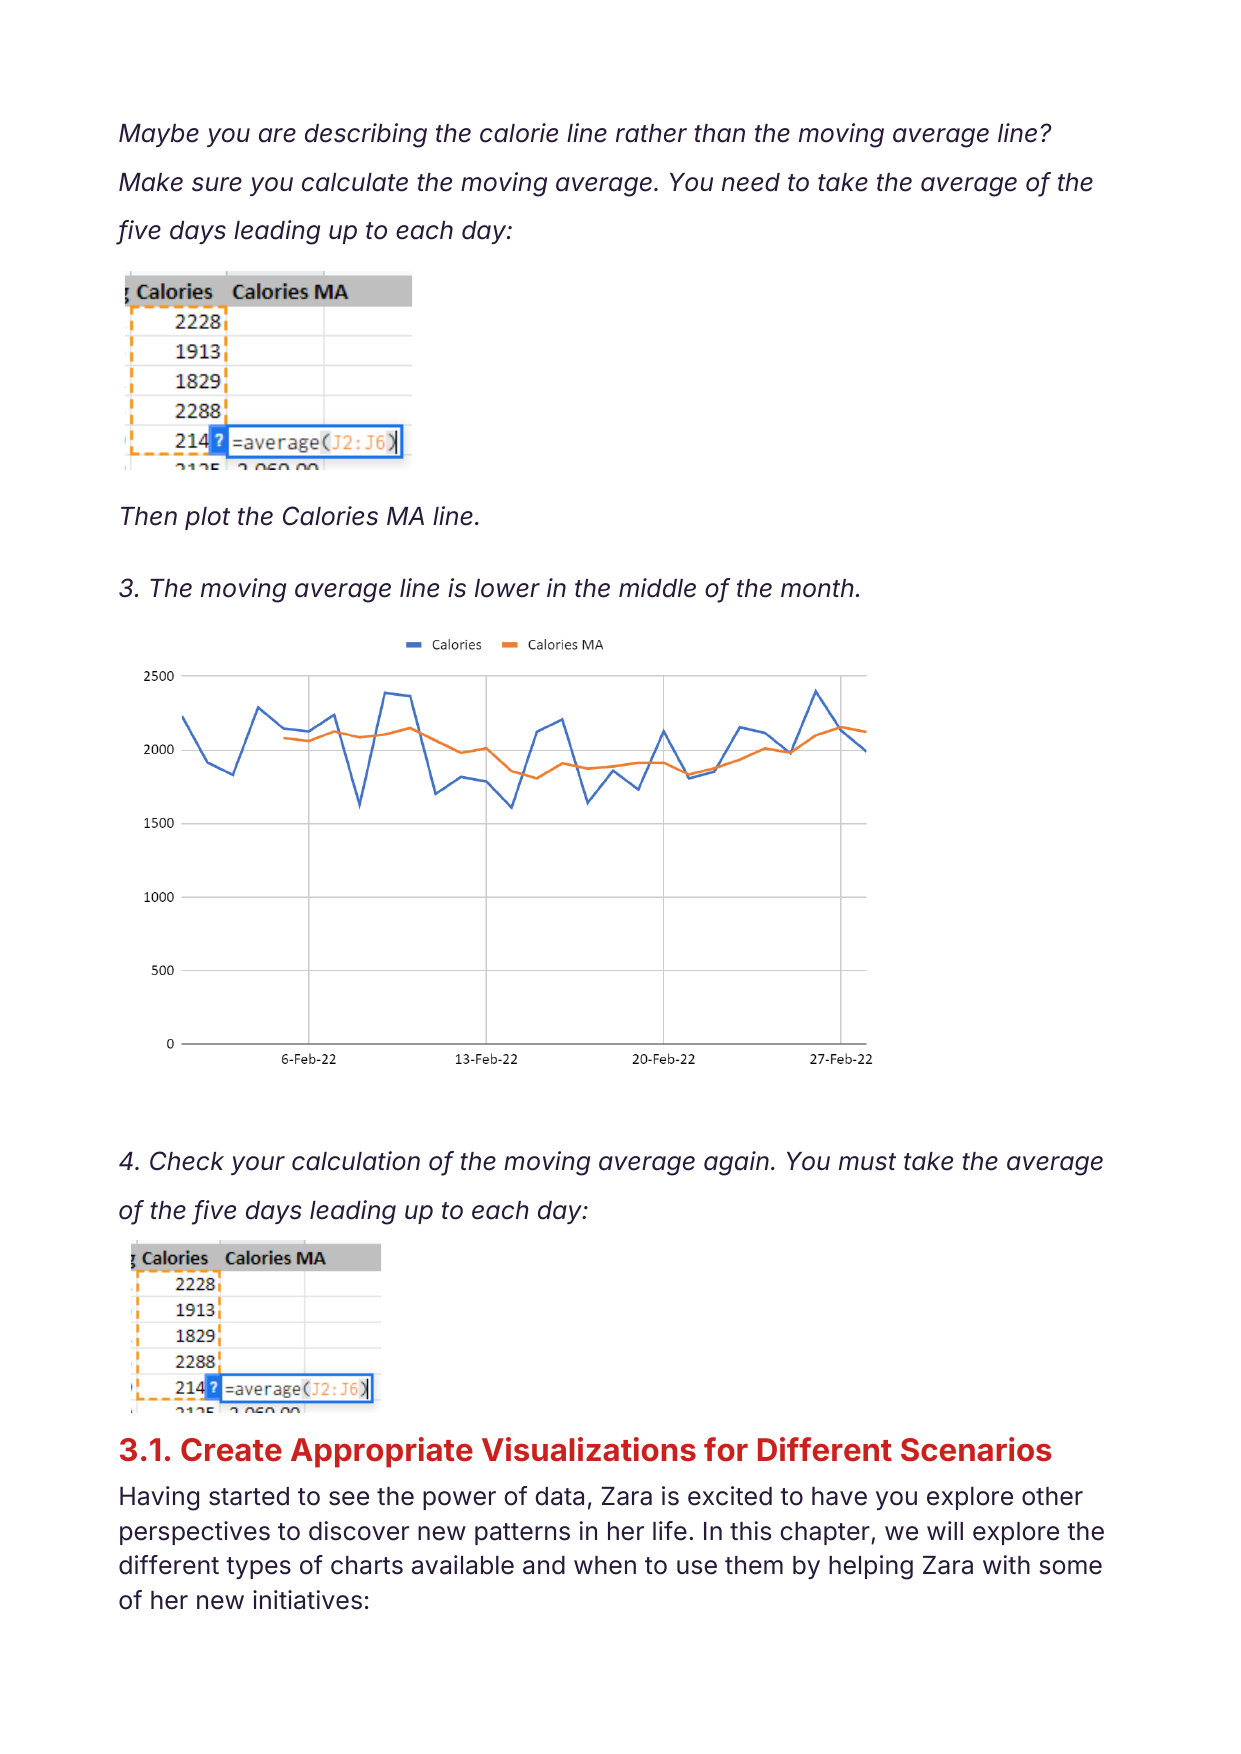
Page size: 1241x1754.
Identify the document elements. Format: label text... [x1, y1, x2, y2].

text Then plot the Calories MA line. [118, 501, 1122, 531]
picture [119, 613, 890, 1090]
text Maybe you are describing the calorie line rather than the moving average line? Make sure you calculate the moving average. You need to take the average of the five days leading up to each day: [118, 118, 1122, 245]
text 3. The moving average line is lower in the middle of the month. [118, 573, 1122, 603]
text 4. Check your calculation of the moving average again. You must take the average of the five days leading up to each day: [118, 1146, 1122, 1225]
subtitle 3.1. Create Appropriate Visualizations for Different Scenarios [118, 1431, 1122, 1468]
text Having started to see the power of data, Zara is excited to have you explore other perspectives to discover new patterns in her life. In this chapter, we will explore the different types of charts available and when to use them by helping Zara with some of her new initiatives: [118, 1481, 1122, 1615]
picture [131, 1240, 382, 1413]
picture [124, 271, 413, 470]
